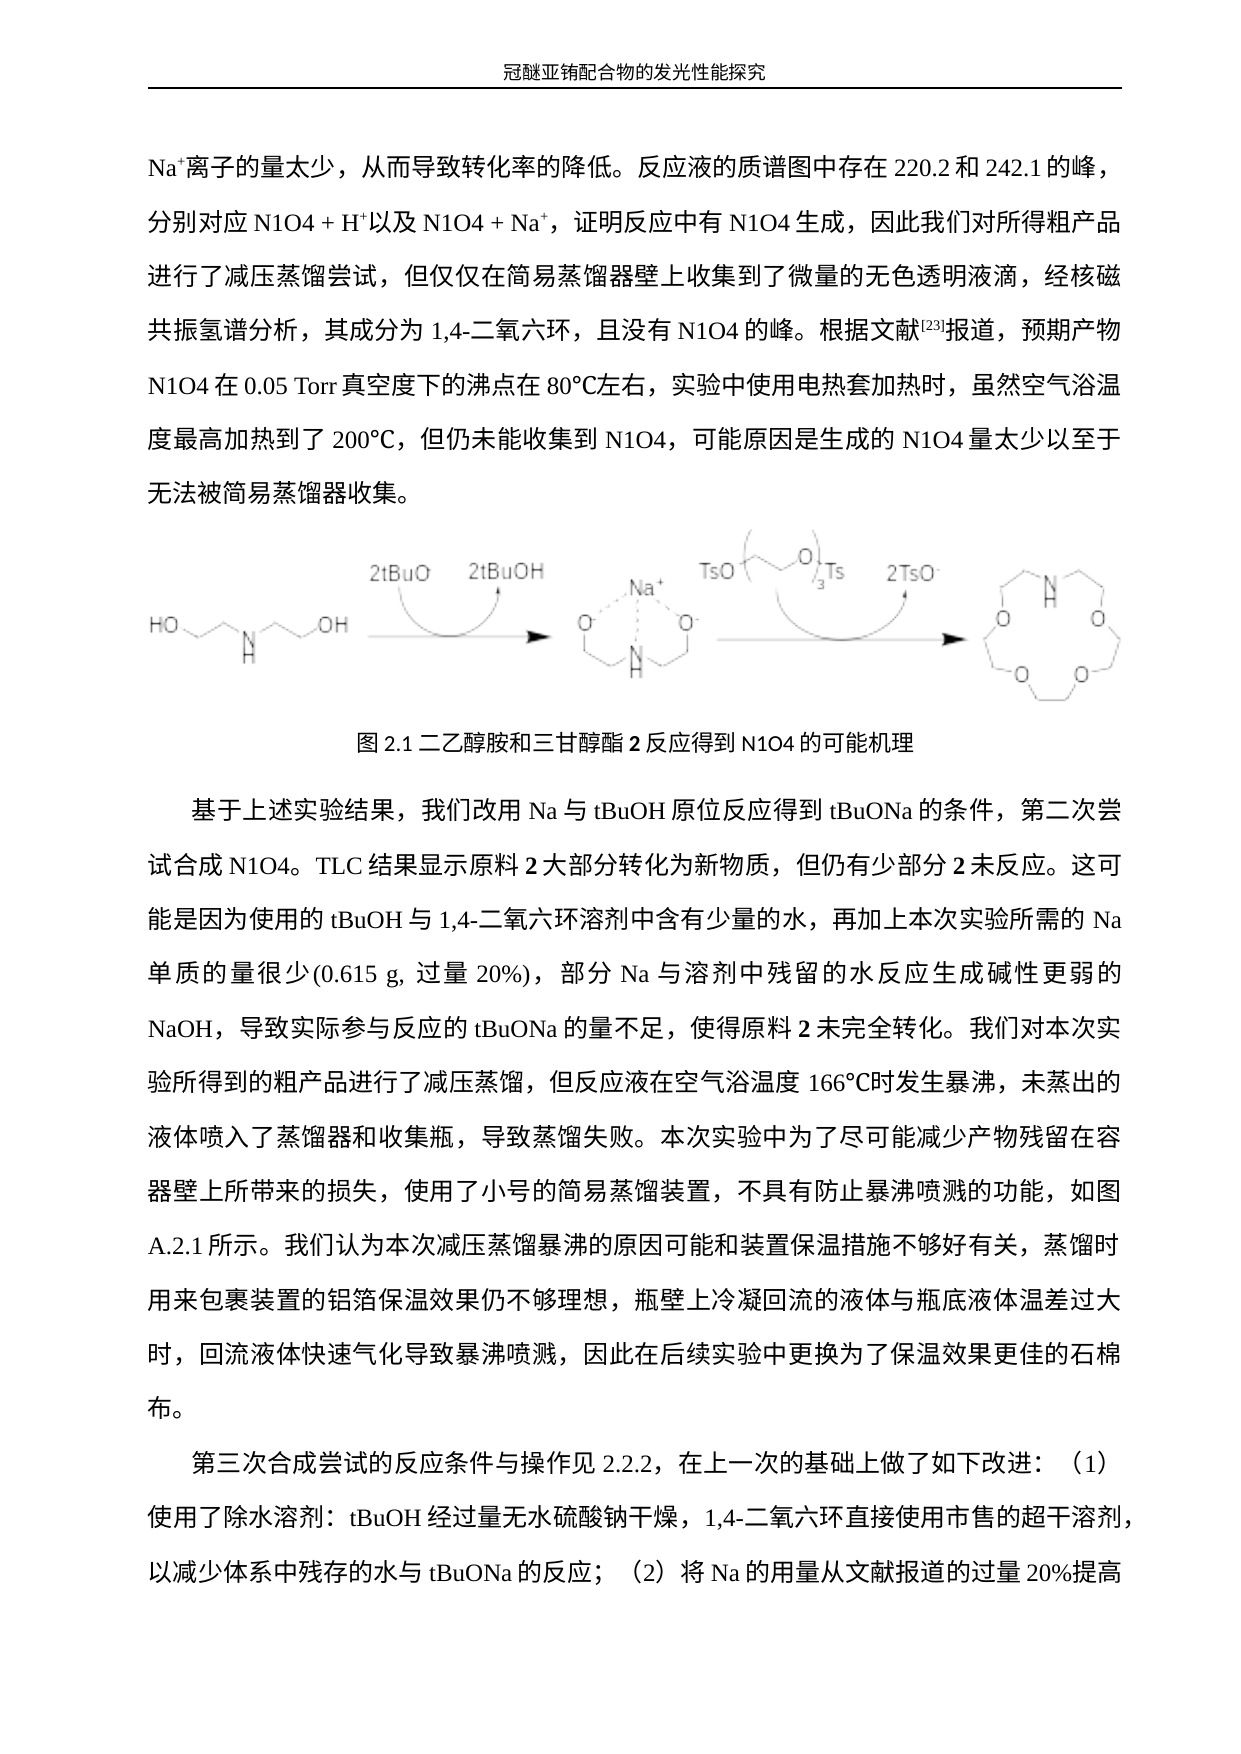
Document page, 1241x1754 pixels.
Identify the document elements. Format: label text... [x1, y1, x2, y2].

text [148, 148, 1122, 510]
text 基于上述实验结果，我们改用Na与tBuOH原位反应得到tBuONa的条件，第二次尝试合成N1O4。TLC结果显示原料2大部分转化为新物质，但仍有少部分2未反应。这可能是因为使用的tBuOH与1,4-二氧六环溶剂中含有少量的水，再加上本次实验所需的Na单质的量很少(0.615 g, 过量20%)，部分Na与溶剂中残留的水反应生成碱性更弱的NaOH，导致实际参与反应的tBuONa的量不足，使得原料2未完全转化。我们对本次实验所得到的粗产品进行了减压蒸馏，但反应液在空气浴温度166℃时发生暴沸，未蒸出的液体喷入了蒸馏器和收集瓶，导致蒸馏失败。本次实验中为了尽可能减少产物残留在容器壁上所带来的损失，使用了小号的简易蒸馏装置，不具有防止暴沸喷溅的功能，如图A.2.1所示。我们认为本次减压蒸馏暴沸的原因可能和装置保温措施不够好有关，蒸馏时用来包裹装置的铝箔保温效果仍不够理想，瓶壁上冷凝回流的液体与瓶底液体温差过大时，回流液体快速气化导致暴沸喷溅，因此在后续实验中更换为了保温效果更佳的石棉布。 [148, 791, 1122, 1425]
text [148, 1443, 1122, 1588]
text 图2.1 二乙醇胺和三甘醇酯2反应得到N1O4的可能机理 [148, 725, 1122, 758]
